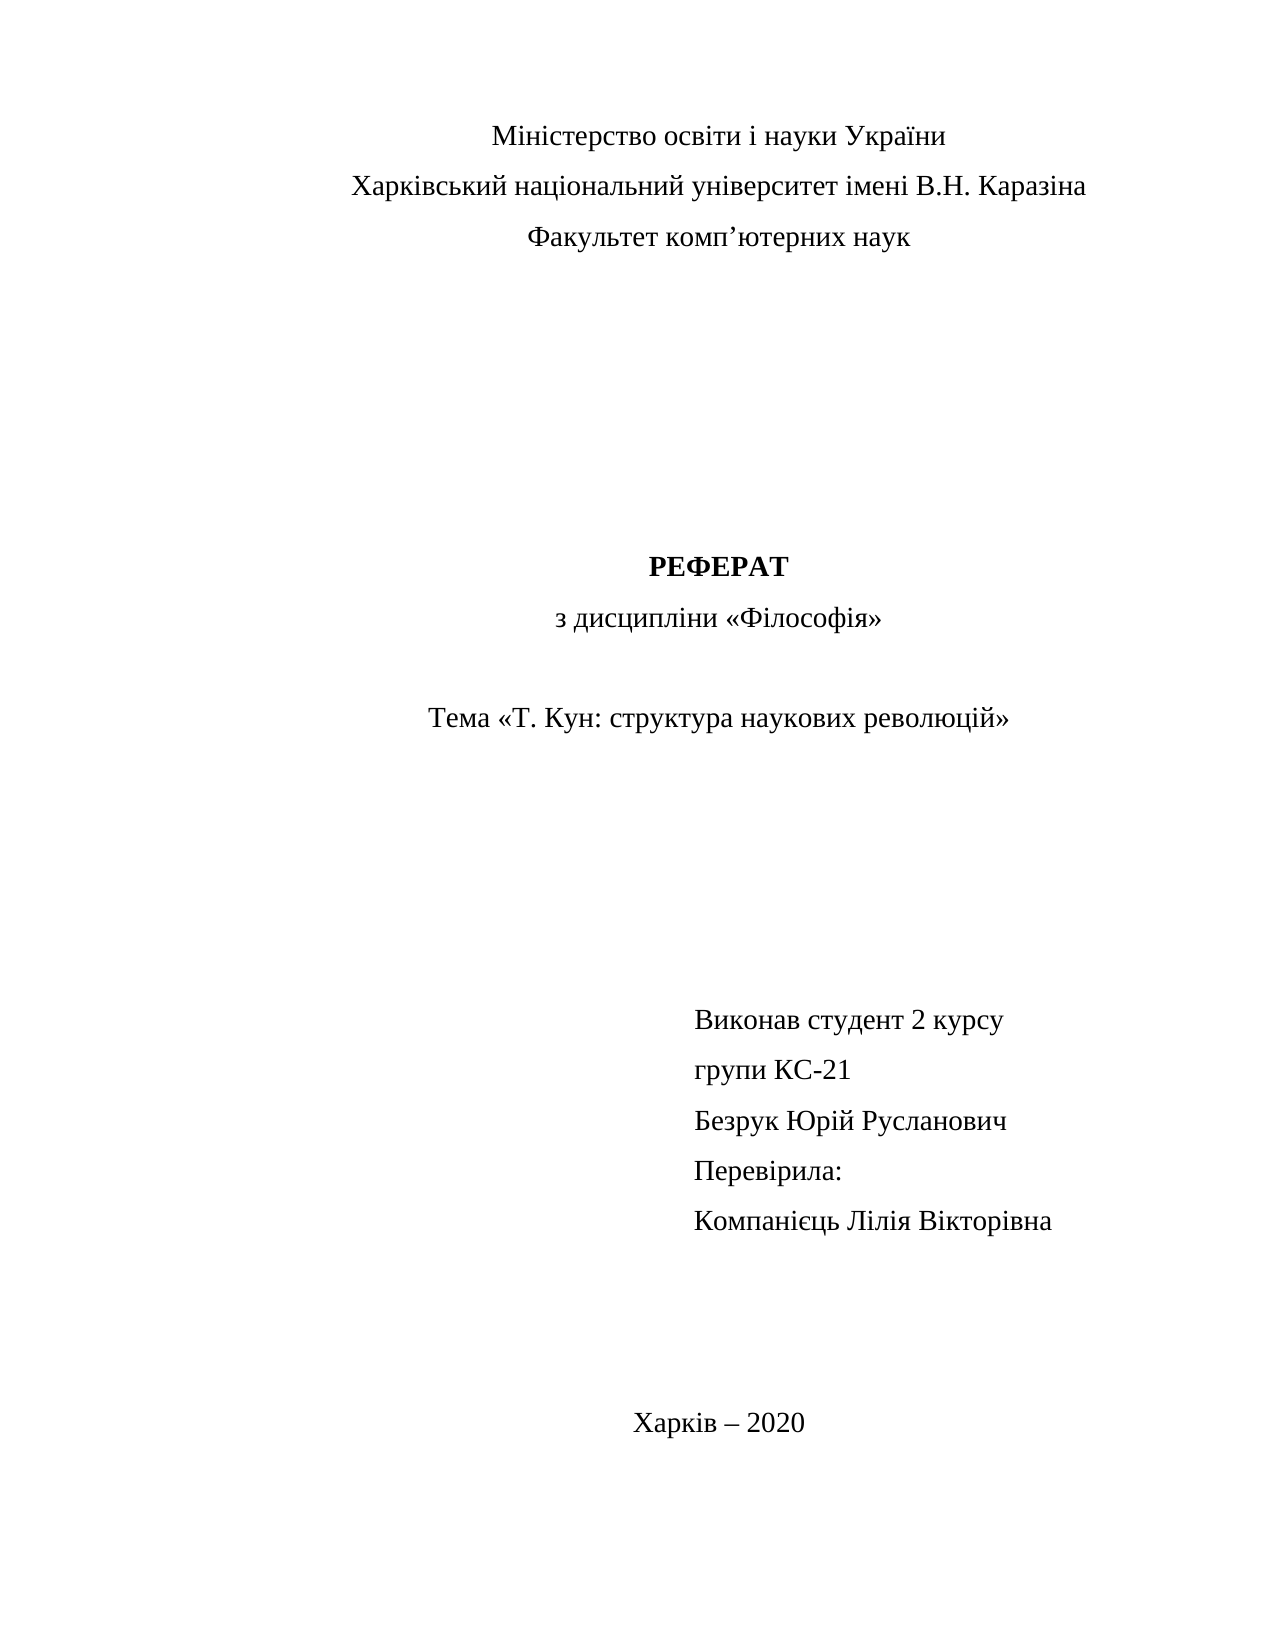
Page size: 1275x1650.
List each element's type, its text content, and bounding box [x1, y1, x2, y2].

text з дисципліни «Філософія» [177, 600, 1186, 683]
text Тема «Т. Кун: структура наукових революцій» [995, 700, 1186, 734]
text Безрук Юрій Русланович [620, 1103, 1186, 1136]
text Міністерство освіти і науки України [177, 118, 1186, 152]
text групи КС-21 [620, 1052, 1186, 1086]
text Тема «Т. Кун: структура наукових революцій» [177, 700, 512, 734]
text Перевірила: [693, 1153, 1186, 1187]
text Харків – 2020 [177, 1405, 1186, 1438]
text Компанієць Лілія Вікторівна [693, 1203, 1186, 1237]
text Факультет комп’ютерних наук [177, 219, 1186, 252]
text Виконав студент 2 курсу [620, 1002, 1186, 1036]
text РЕФЕРАТ [177, 549, 1186, 583]
text Харківський національний університет імені В.Н. Каразіна [177, 168, 1186, 202]
